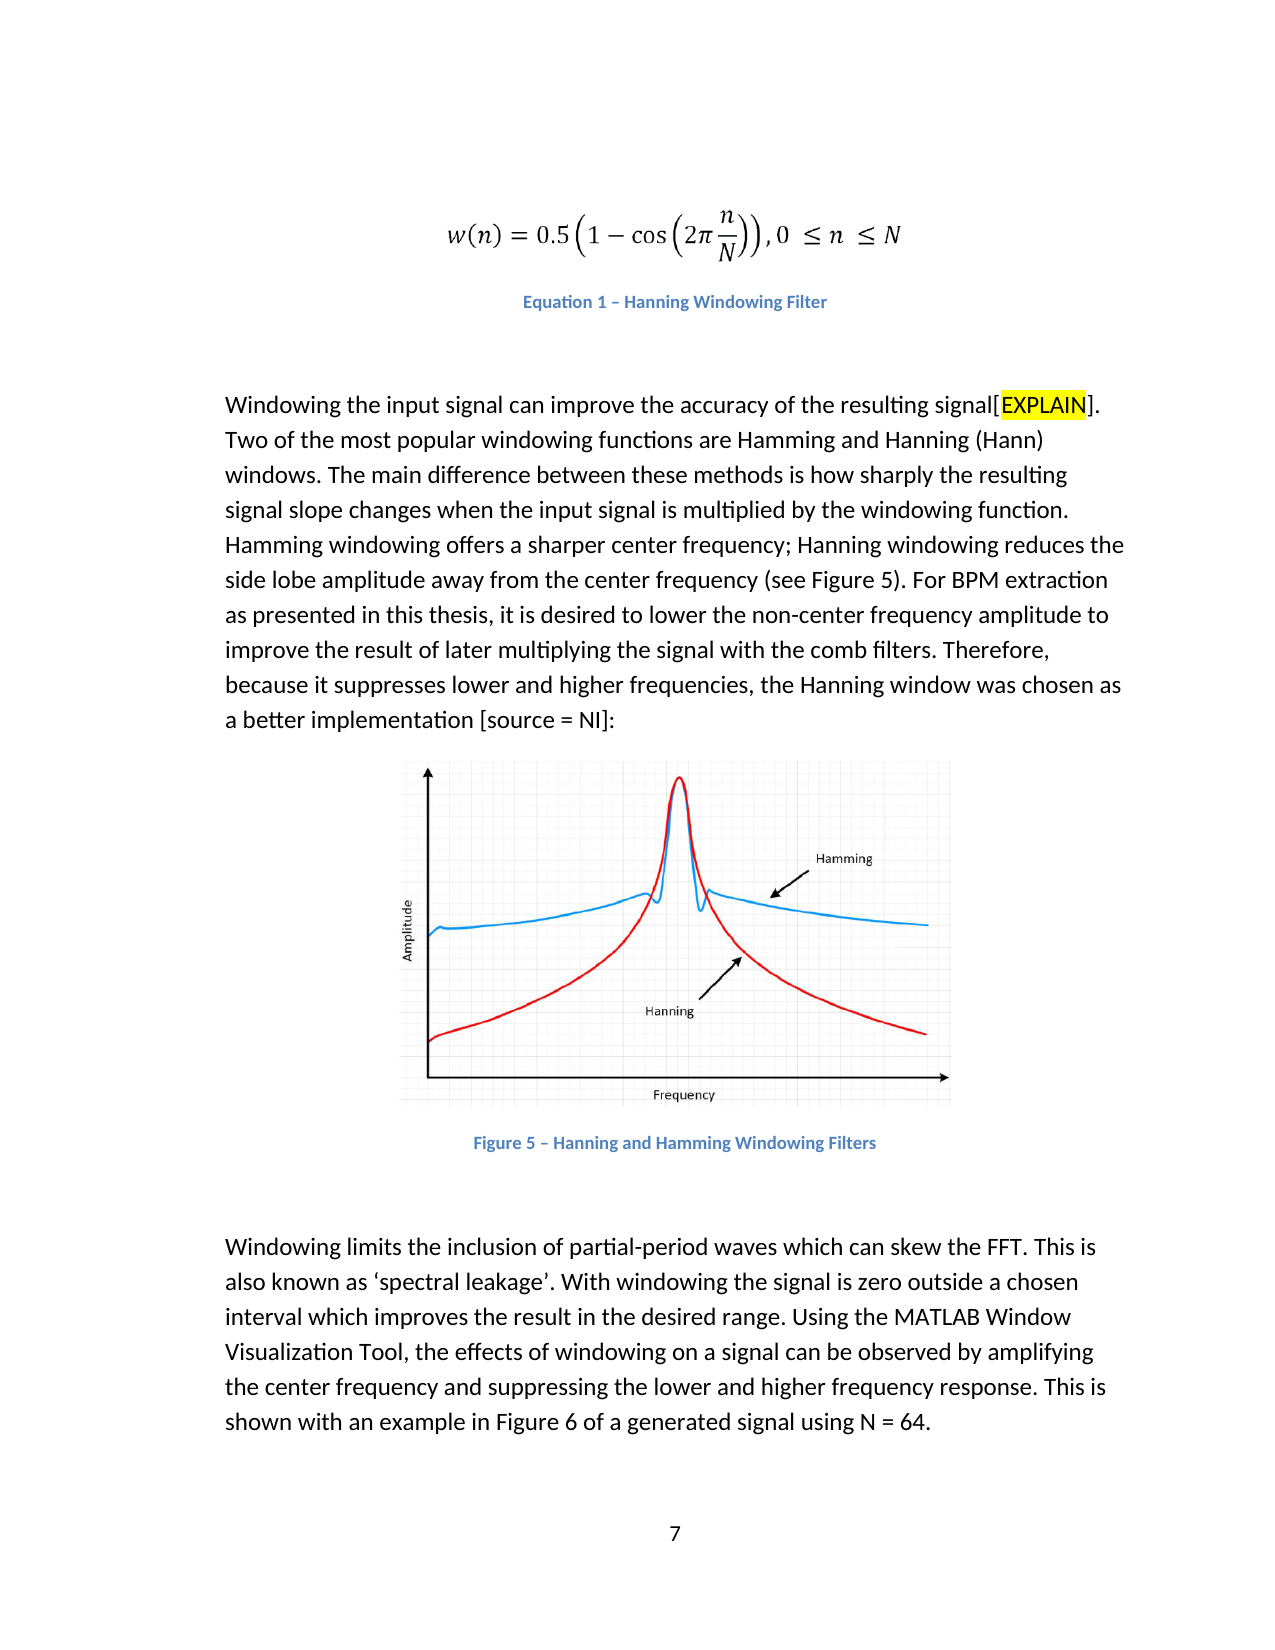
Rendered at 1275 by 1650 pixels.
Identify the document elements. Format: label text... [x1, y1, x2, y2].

text Figure 5 – Hanning and Hamming Windowing Filters [225, 1132, 1125, 1154]
text Equation 1 – Hanning Windowing Filter [225, 290, 1125, 313]
picture [440, 205, 910, 266]
text Windowing limits the inclusion of partial-period waves which can skew the FFT. This is also known as ‘spectral leakage’. With windowing the signal is zero outside a chosen interval which improves the result in the desired range. Using the MATLAB Window Visualization Tool, the effects of windowing on a signal can be observed by amplifying the center frequency and suppressing the lower and higher frequency response. This is shown with an example in Figure 6 of a generated signal using N = 64. [225, 1231, 1125, 1437]
picture [398, 760, 953, 1107]
text Windowing the input signal can improve the accuracy of the resulting signal[EXPLAIN]. Two of the most popular windowing functions are Hamming and Hanning (Hann) windows. The main difference between these methods is how sharply the resulting signal slope changes when the input signal is multiplied by the windowing function. Hamming windowing offers a sharper center frequency; Hanning windowing reduces the side lobe amplitude away from the center frequency (see Figure 5). For BPM extraction as presented in this thesis, it is desired to lower the non-center frequency amplitude to improve the result of later multiplying the signal with the comb filters. Therefore, because it suppresses lower and higher frequencies, the Hanning window was chosen as a better implementation [source = NI]: [225, 390, 1125, 735]
